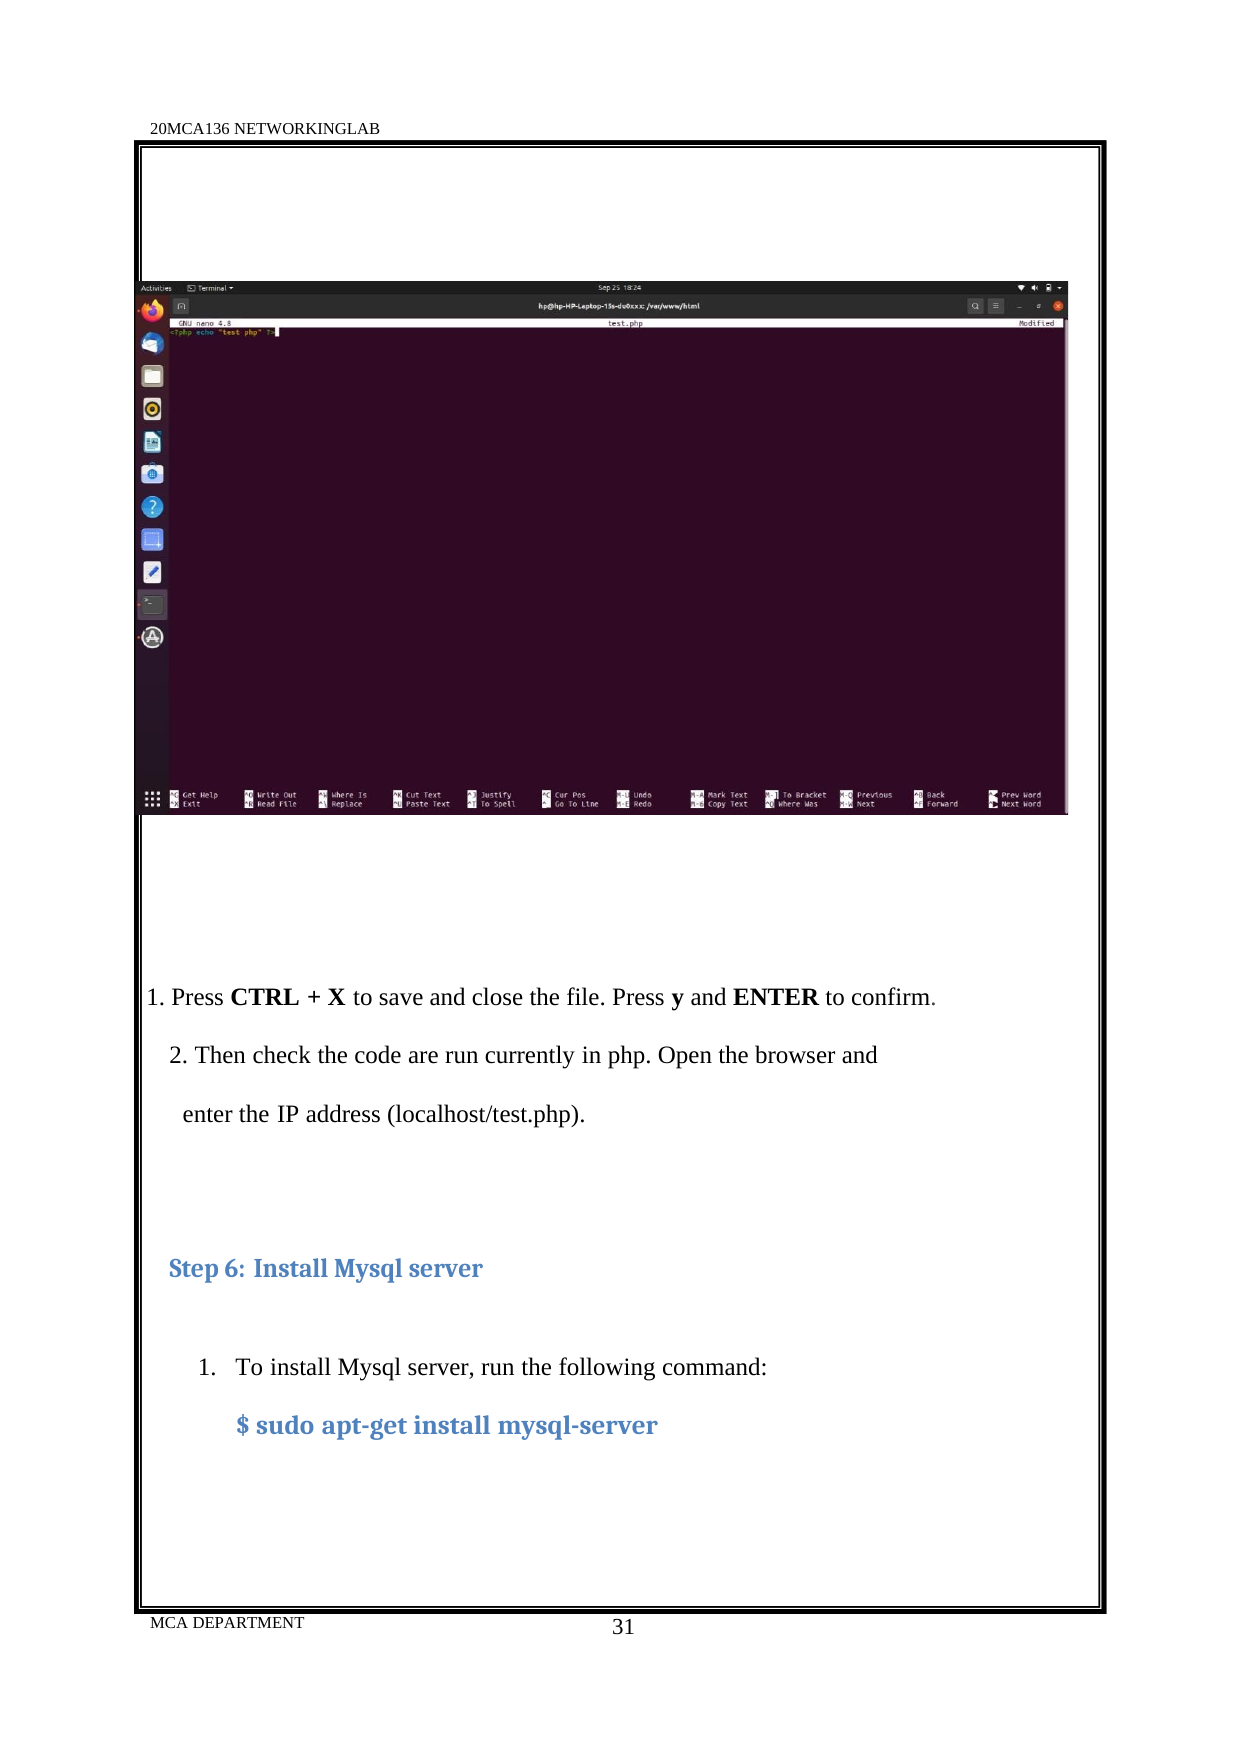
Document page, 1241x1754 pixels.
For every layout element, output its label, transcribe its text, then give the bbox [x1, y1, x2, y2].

subtitle $ sudo apt-get install mysql-server [235, 1410, 1105, 1441]
list Then check the code are run currently in php. Open the browser and enter the IP address (localhost/test.php). [169, 1041, 929, 1128]
list To install Mysql server, run the following command: [198, 1352, 1105, 1380]
subtitle Step 6: Install Mysql server [169, 1253, 1105, 1284]
list Press CTRL + X to save and close the file. Press y and ENTER to confirm. [146, 982, 1105, 1011]
picture [135, 281, 1069, 815]
